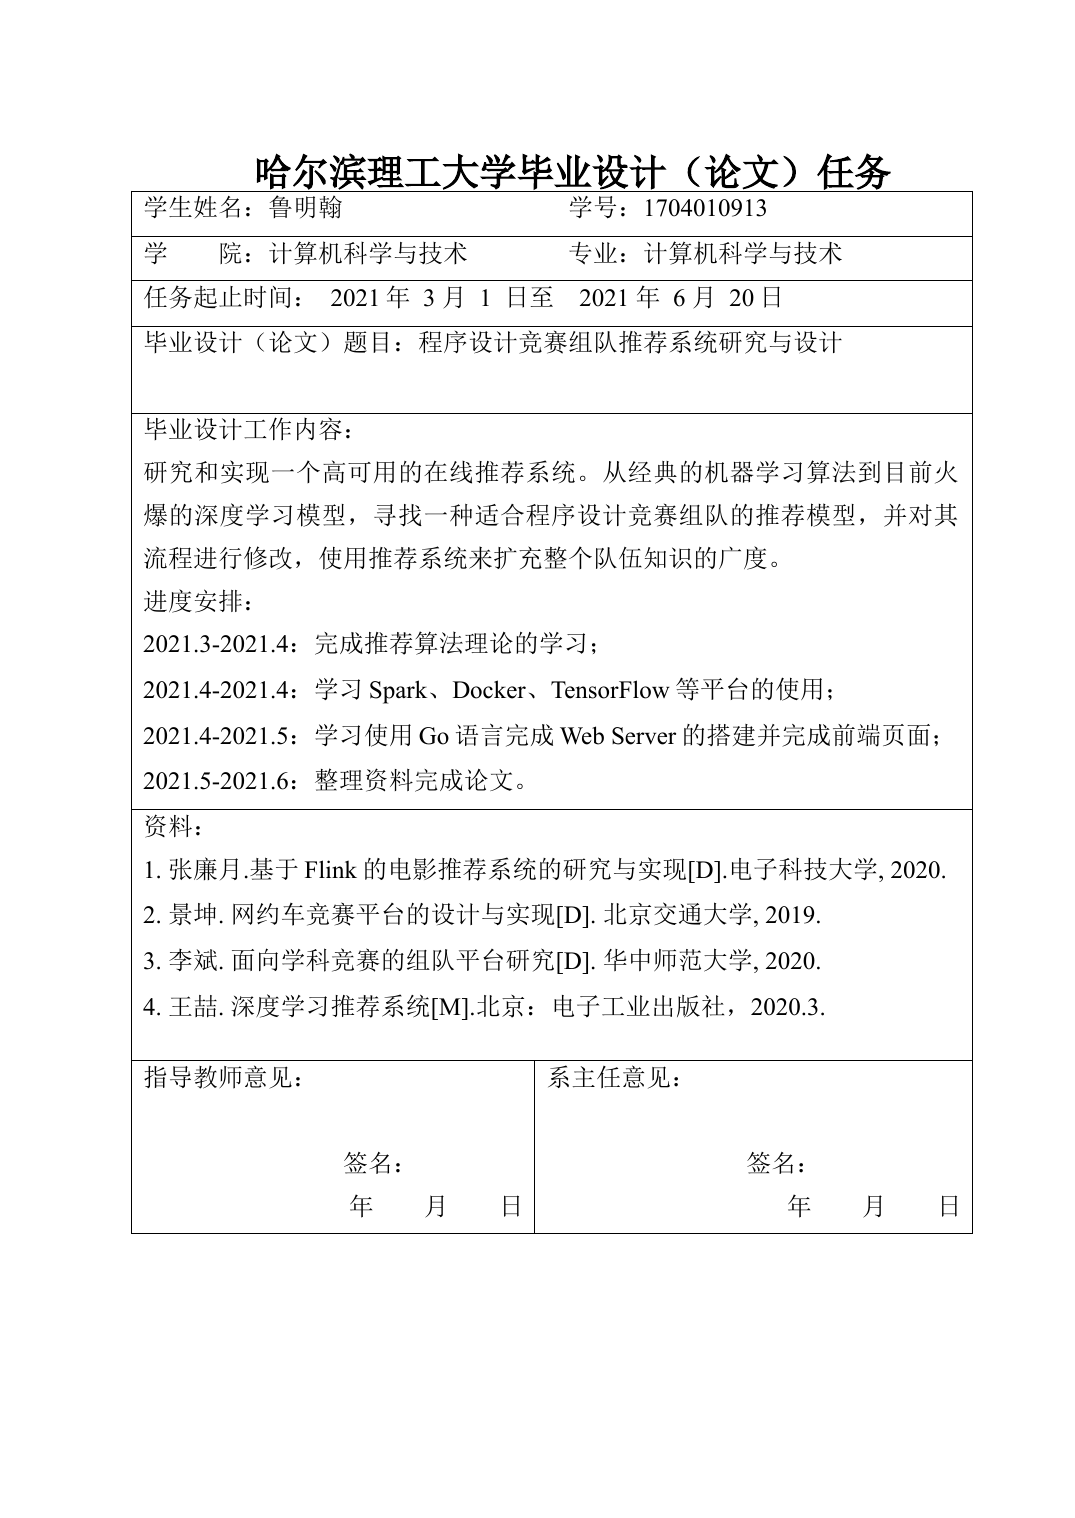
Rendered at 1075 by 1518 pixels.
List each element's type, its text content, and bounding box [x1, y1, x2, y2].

table_header 学生姓名：鲁明翰 学号：1704010913 [132, 192, 972, 236]
table_cell 毕业设计工作内容： 研究和实现一个高可用的在线推荐系统。从经典的机器学习算法到目前火爆的深度学习模型，寻找一种适合程序设计竞赛组队的推荐模型，并对其流程进行修改，使用推荐系统来扩充整个队伍知识的广度。 进度安排： 2021.3-2021.4：完成推荐算法理论的学习； 2021.4-2021.4：学习Spark、Docker、TensorFlow等平台的使用； 2021.4-2021.5：学习使用Go语言完成Web Server的搭建并完成前端页面； 2021.5-2021.6：整理资料完成论文。 [132, 414, 972, 809]
table_cell 资料： 1. 张廉月.基于Flink的电影推荐系统的研究与实现[D].电子科技大学, 2020. 2. 景坤. 网约车竞赛平台的设计与实现[D]. 北京交通大学, 2019. 3. 李斌. 面向学科竞赛的组队平台研究[D]. 华中师范大学, 2020. 4. 王喆. 深度学习推荐系统[M].北京：电子工业出版社，2020.3. [132, 810, 972, 1060]
table_cell 任务起止时间： 2021年 3 月 1 日至 2021 年 6 月 20日 [132, 281, 972, 326]
table_cell 毕业设计（论文）题目：程序设计竞赛组队推荐系统研究与设计 [132, 327, 972, 413]
table_cell 指导教师意见： 签名： 年 月 日 [132, 1061, 534, 1233]
table_cell 系主任意见： 签名： 年 月 日 [535, 1061, 972, 1233]
table_cell 学 院：计算机科学与技术 专业：计算机科学与技术 [132, 237, 972, 280]
text 哈尔滨理工大学毕业设计（论文）任务书 [148, 148, 960, 191]
